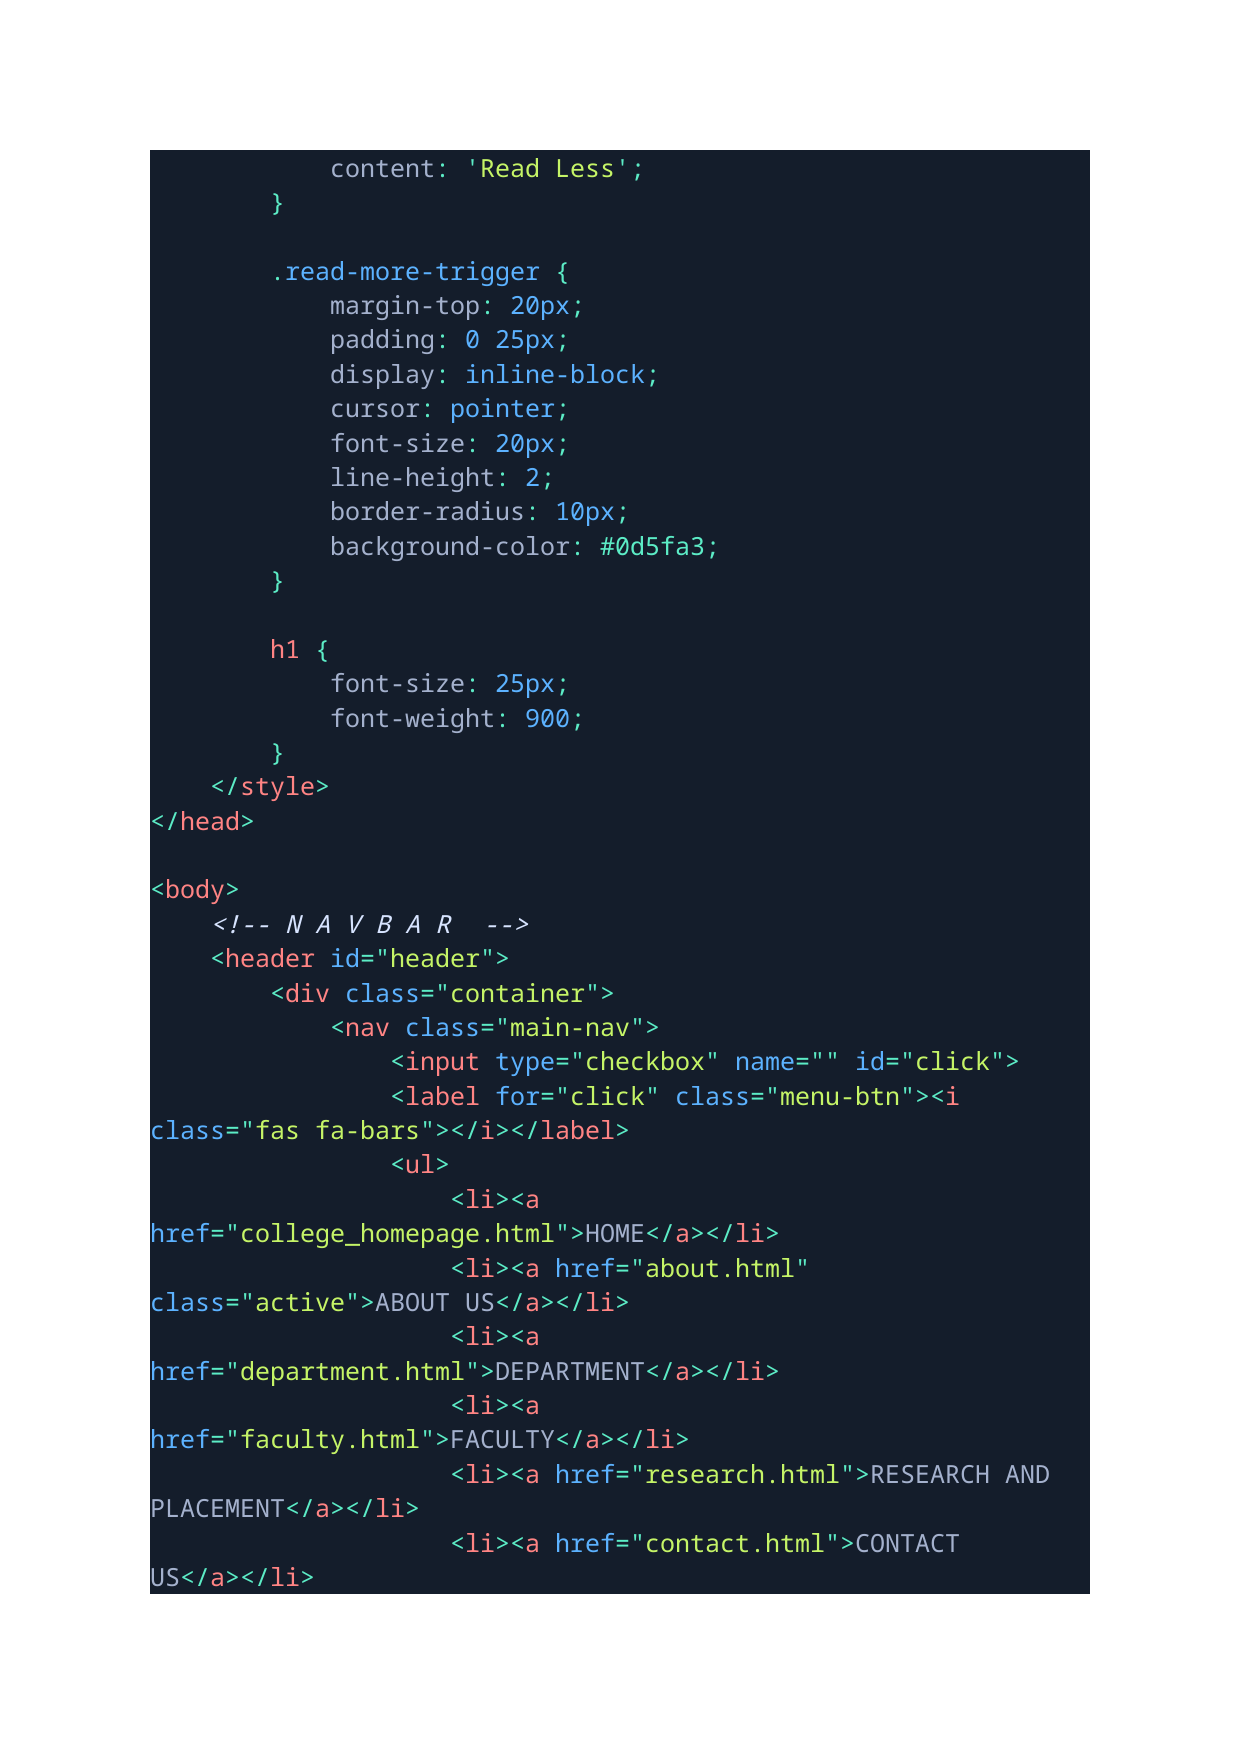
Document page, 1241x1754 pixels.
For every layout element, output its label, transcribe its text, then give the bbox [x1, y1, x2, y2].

text </head> [150, 803, 1090, 837]
text <li><a href="contact.html">CONTACT US</a></li> [150, 1525, 1090, 1594]
text <label for="click" class="menu-btn"><i class="fas fa-bars"></i></label> [150, 1078, 1090, 1147]
text display: inline-block; [150, 356, 1090, 391]
text <ul> [150, 1147, 1090, 1181]
text <li><a href="research.html">RESEARCH AND PLACEMENT</a></li> [150, 1456, 1090, 1525]
text h1 { [150, 631, 1090, 666]
text <input type="checkbox" name="" id="click"> [150, 1044, 1090, 1078]
text border-radius: 10px; [150, 494, 1090, 528]
text content: 'Read Less'; [150, 150, 1090, 184]
text line-height: 2; [150, 459, 1090, 494]
text } [150, 562, 1090, 597]
text cursor: pointer; [150, 391, 1090, 425]
text } [150, 734, 1090, 769]
text font-weight: 900; [150, 700, 1090, 734]
text <body> [150, 872, 1090, 906]
text <header id="header"> [150, 941, 1090, 975]
text font-size: 25px; [150, 666, 1090, 700]
text <nav class="main-nav"> [150, 1009, 1090, 1044]
text <div class="container"> [150, 975, 1090, 1009]
text font-size: 20px; [150, 425, 1090, 459]
text } [150, 184, 1090, 219]
text <li><a href="department.html">DEPARTMENT</a></li> [150, 1319, 1090, 1387]
text background-color: #0d5fa3; [150, 528, 1090, 562]
text <li><a href="about.html" class="active">ABOUT US</a></li> [150, 1250, 1090, 1319]
text <li><a href="faculty.html">FACULTY</a></li> [150, 1387, 1090, 1456]
text </style> [150, 769, 1090, 803]
text <!-- N A V B A R --> [150, 906, 1090, 941]
text padding: 0 25px; [150, 322, 1090, 356]
text .read-more-trigger { [150, 253, 1090, 287]
text margin-top: 20px; [150, 287, 1090, 322]
text <li><a href="college_homepage.html">HOME</a></li> [150, 1181, 1090, 1250]
